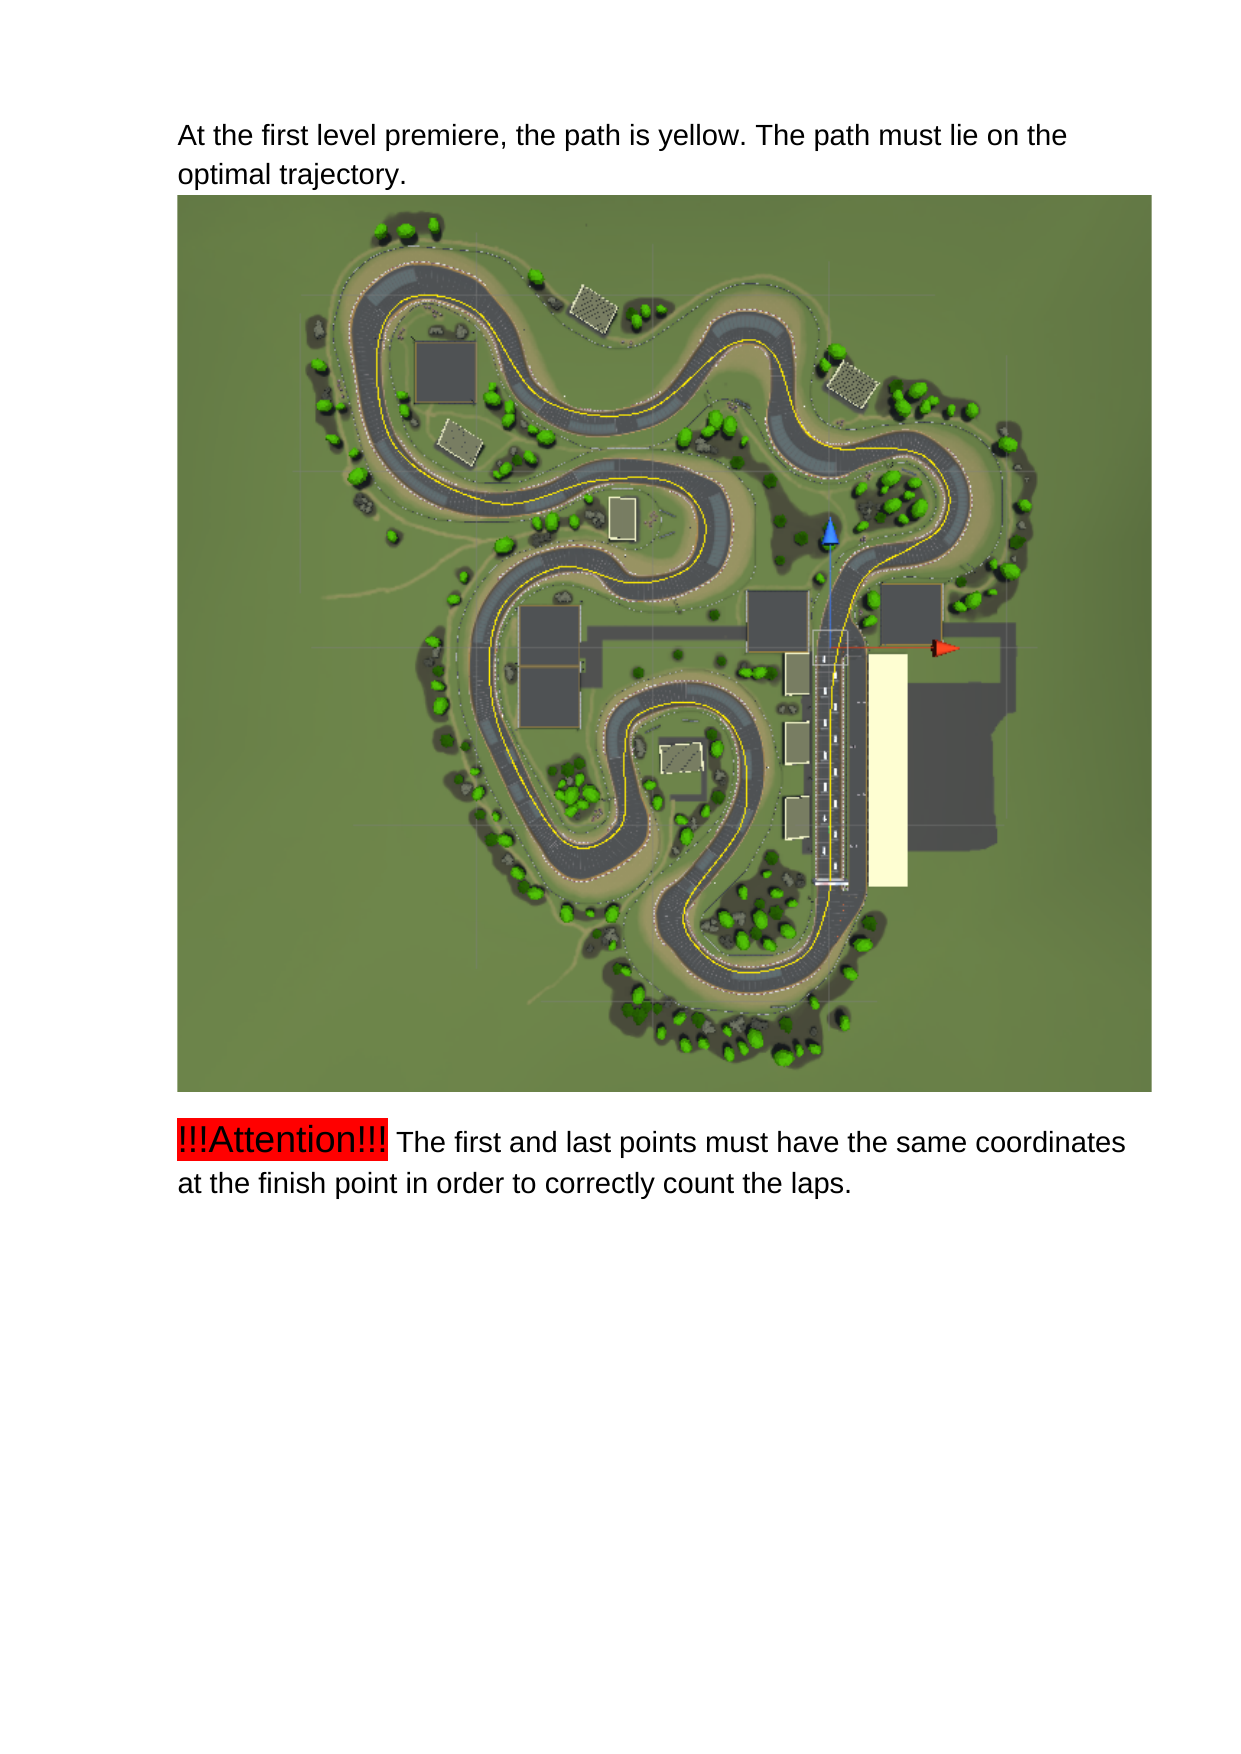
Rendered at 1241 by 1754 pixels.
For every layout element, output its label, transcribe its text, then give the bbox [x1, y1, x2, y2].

picture [177, 195, 1152, 1092]
text At the first level premiere, the path is yellow. The path must lie on the optimal trajectory. [177, 118, 1152, 195]
text !!!Attention!!! The first and last points must have the same coordinates at the finish point in order to correctly count the laps. [177, 1118, 1152, 1199]
